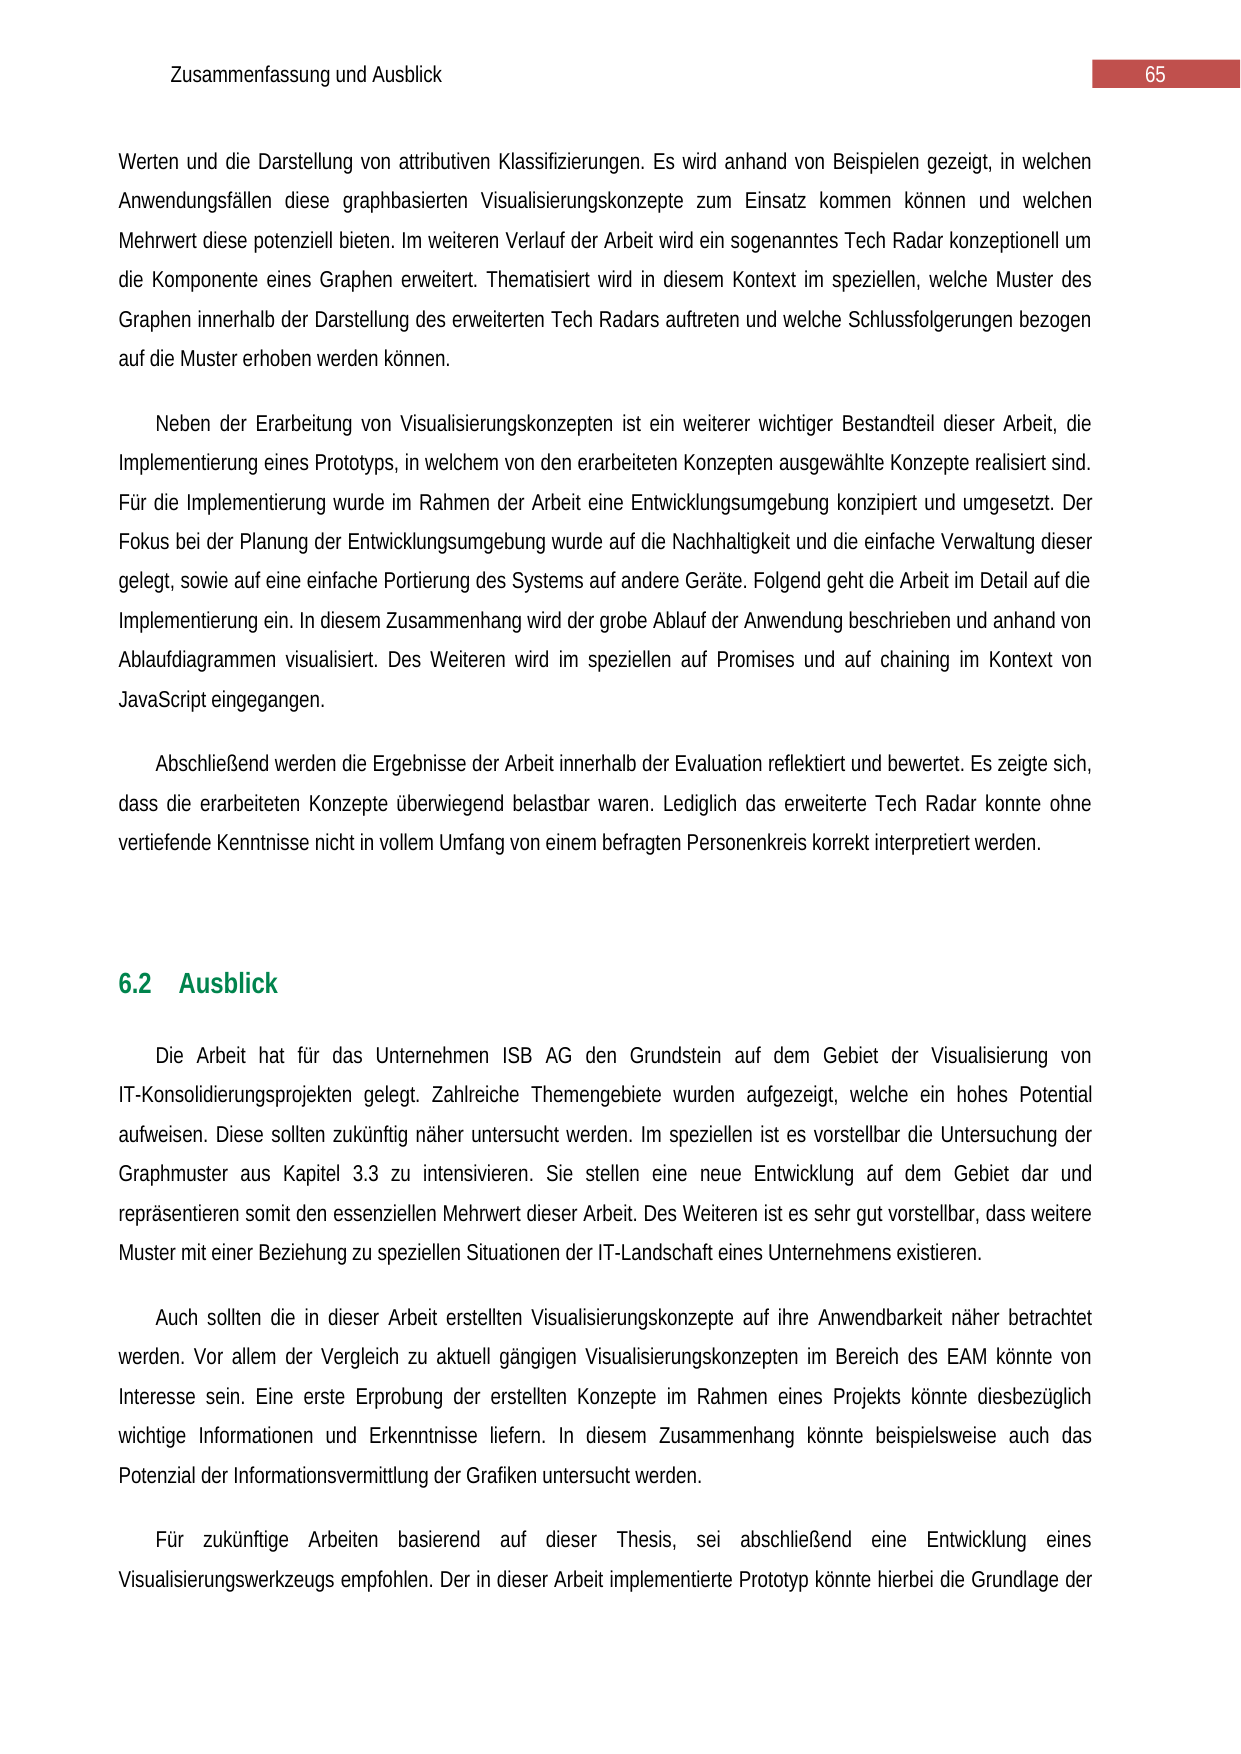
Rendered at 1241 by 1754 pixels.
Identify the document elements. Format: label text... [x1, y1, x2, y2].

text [118, 148, 1092, 371]
subtitle Ausblick [118, 967, 1092, 1000]
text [118, 1526, 1092, 1592]
text Auch sollten die in dieser Arbeit erstellten Visualisierungskonzepte auf ihre Anwendbarkeit näher betrachtet werden. Vor allem der Vergleich zu aktuell gängigen Visualisierungskonzepten im Bereich des EAM könnte von Interesse sein. Eine erste Erprobung der erstellten Konzepte im Rahmen eines Projekts könnte diesbezüglich wichtige Informationen und Erkenntnisse liefern. In diesem Zusammenhang könnte beispielsweise auch das Potenzial der Informationsvermittlung der Grafiken untersucht werden. [118, 1304, 1092, 1488]
text Neben der Erarbeitung von Visualisierungskonzepten ist ein weiterer wichtiger Bestandteil dieser Arbeit, die Implementierung eines Prototyps, in welchem von den erarbeiteten Konzepten ausgewählte Konzepte realisiert sind. Für die Implementierung wurde im Rahmen der Arbeit eine Entwicklungsumgebung konzipiert und umgesetzt. Der Fokus bei der Planung der Entwicklungsumgebung wurde auf die Nachhaltigkeit und die einfache Verwaltung dieser gelegt, sowie auf eine einfache Portierung des Systems auf andere Geräte. Folgend geht die Arbeit im Detail auf die Implementierung ein. In diesem Zusammenhang wird der grobe Ablauf der Anwendung beschrieben und anhand von Ablaufdiagrammen visualisiert. Des Weiteren wird im speziellen auf Promises und auf chaining im Kontext von JavaScript eingegangen. [118, 409, 1092, 712]
text Abschließend werden die Ergebnisse der Arbeit innerhalb der Evaluation reflektiert und bewertet. Es zeigte sich, dass die erarbeiteten Konzepte überwiegend belastbar waren. Lediglich das erweiterte Tech Radar konnte ohne vertiefende Kenntnisse nicht in vollem Umfang von einem befragten Personenkreis korrekt interpretiert werden. [118, 750, 1092, 856]
text Die Arbeit hat für das Unternehmen ISB AG den Grundstein auf dem Gebiet der Visualisierung von IT-Konsolidierungsprojekten gelegt. Zahlreiche Themengebiete wurden aufgezeigt, welche ein hohes Potential aufweisen. Diese sollten zukünftig näher untersucht werden. Im speziellen ist es vorstellbar die Untersuchung der Graphmuster aus Kapitel 3.3 zu intensivieren. Sie stellen eine neue Entwicklung auf dem Gebiet dar und repräsentieren somit den essenziellen Mehrwert dieser Arbeit. Des Weiteren ist es sehr gut vorstellbar, dass weitere Muster mit einer Beziehung zu speziellen Situationen der IT-Landschaft eines Unternehmens existieren. [118, 1042, 1092, 1266]
